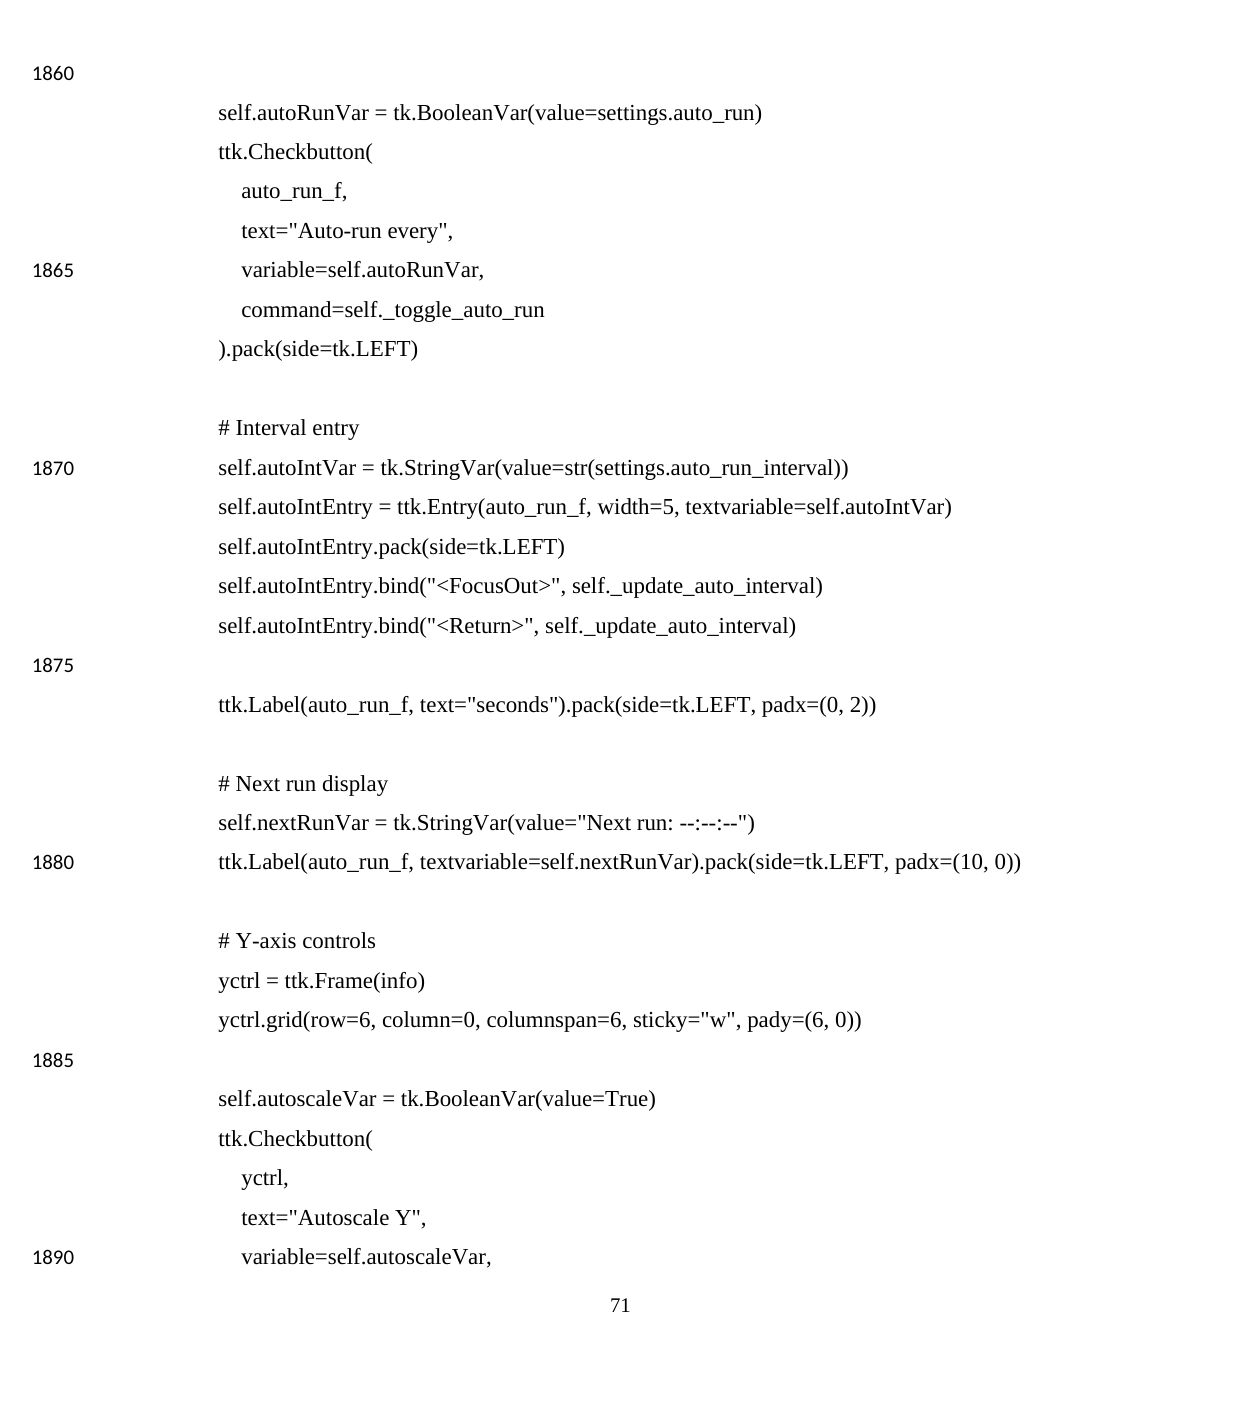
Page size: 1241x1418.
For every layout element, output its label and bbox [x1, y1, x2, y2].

list [135, 59, 1143, 1270]
